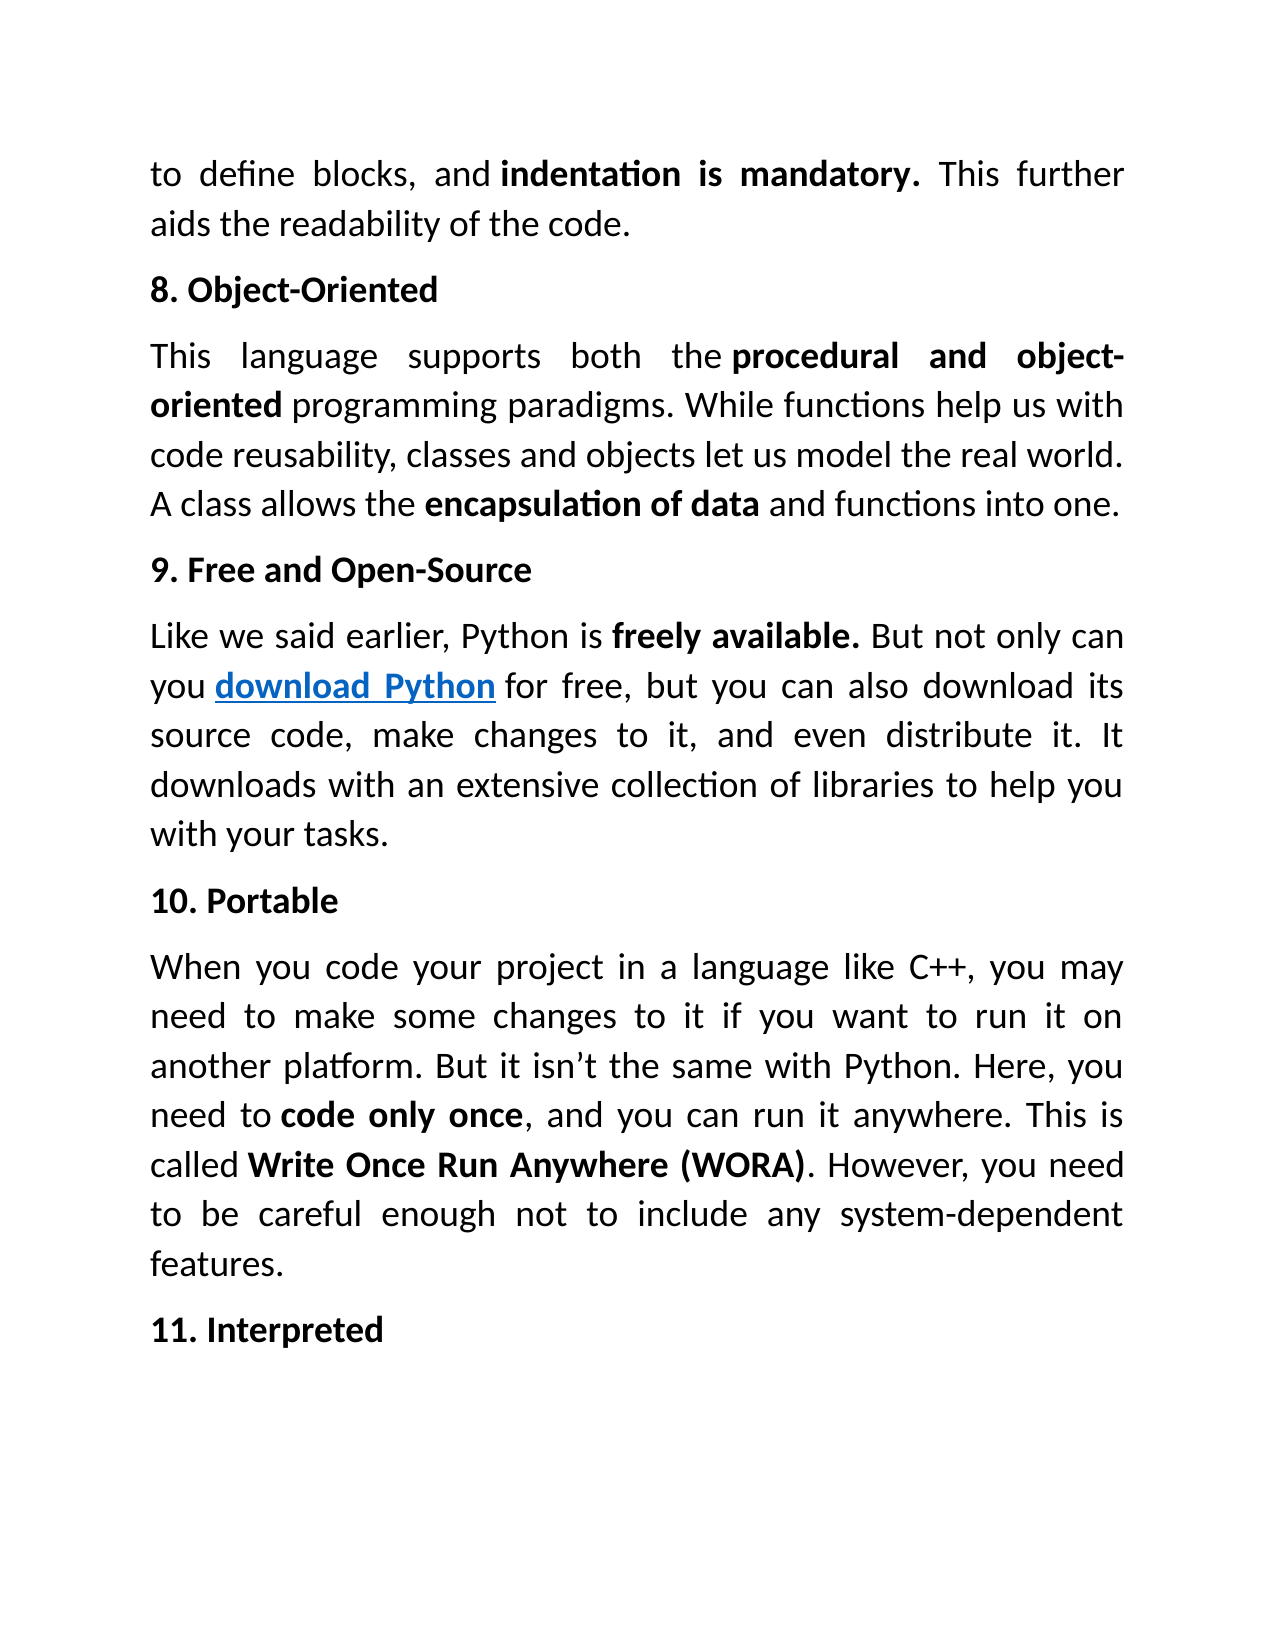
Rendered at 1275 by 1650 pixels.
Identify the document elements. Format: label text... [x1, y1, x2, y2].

text 9. Free and Open-Source [150, 546, 1125, 592]
text 11. Interpreted [150, 1306, 1125, 1352]
text This language supports both the procedural and object-oriented programming paradigms. While functions help us with code reusability, classes and objects let us model the real world. A class allows the encapsulation of data and functions into one. [150, 332, 1125, 526]
text When you code your project in a language like C++, you may need to make some changes to it if you want to run it on another platform. But it isn’t the same with Python. Here, you need to code only once, and you can run it anywhere. This is called Write Once Run Anywhere (WORA). However, you need to be careful enough not to include any system-dependent features. [150, 943, 1125, 1285]
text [150, 150, 1125, 245]
text 8. Object-Oriented [150, 266, 1125, 311]
text 10. Portable [150, 877, 1125, 922]
text Like we said earlier, Python is freely available. But not only can you download Python for free, but you can also download its source code, make changes to it, and even distribute it. It downloads with an extensive collection of libraries to help you with your tasks. [150, 612, 1125, 856]
